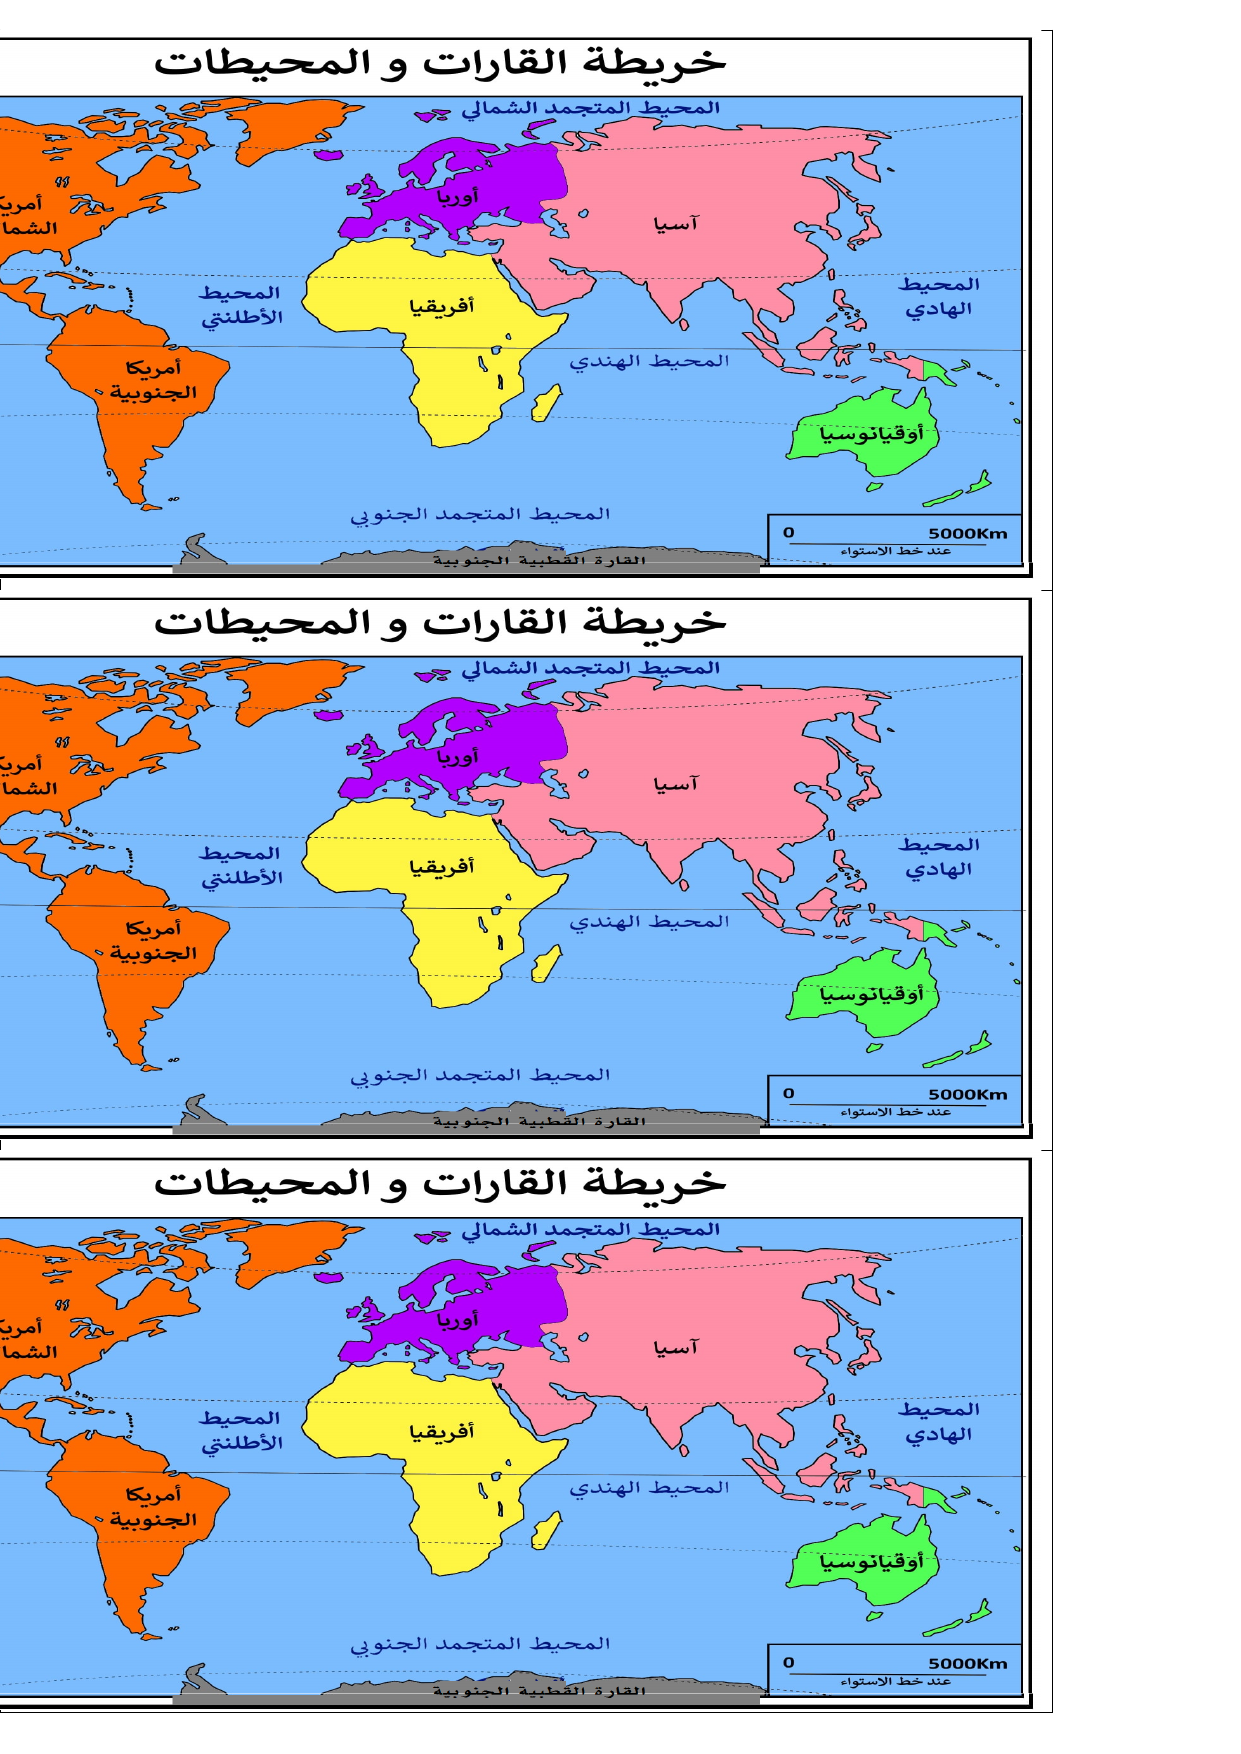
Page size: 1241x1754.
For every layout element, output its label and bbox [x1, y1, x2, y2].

table_cell [1, 591, 1052, 1149]
picture [0, 30, 1042, 579]
picture [0, 590, 1042, 1140]
table_cell [1, 1151, 1052, 1712]
picture [0, 1150, 1042, 1710]
table_header [1, 31, 1052, 590]
